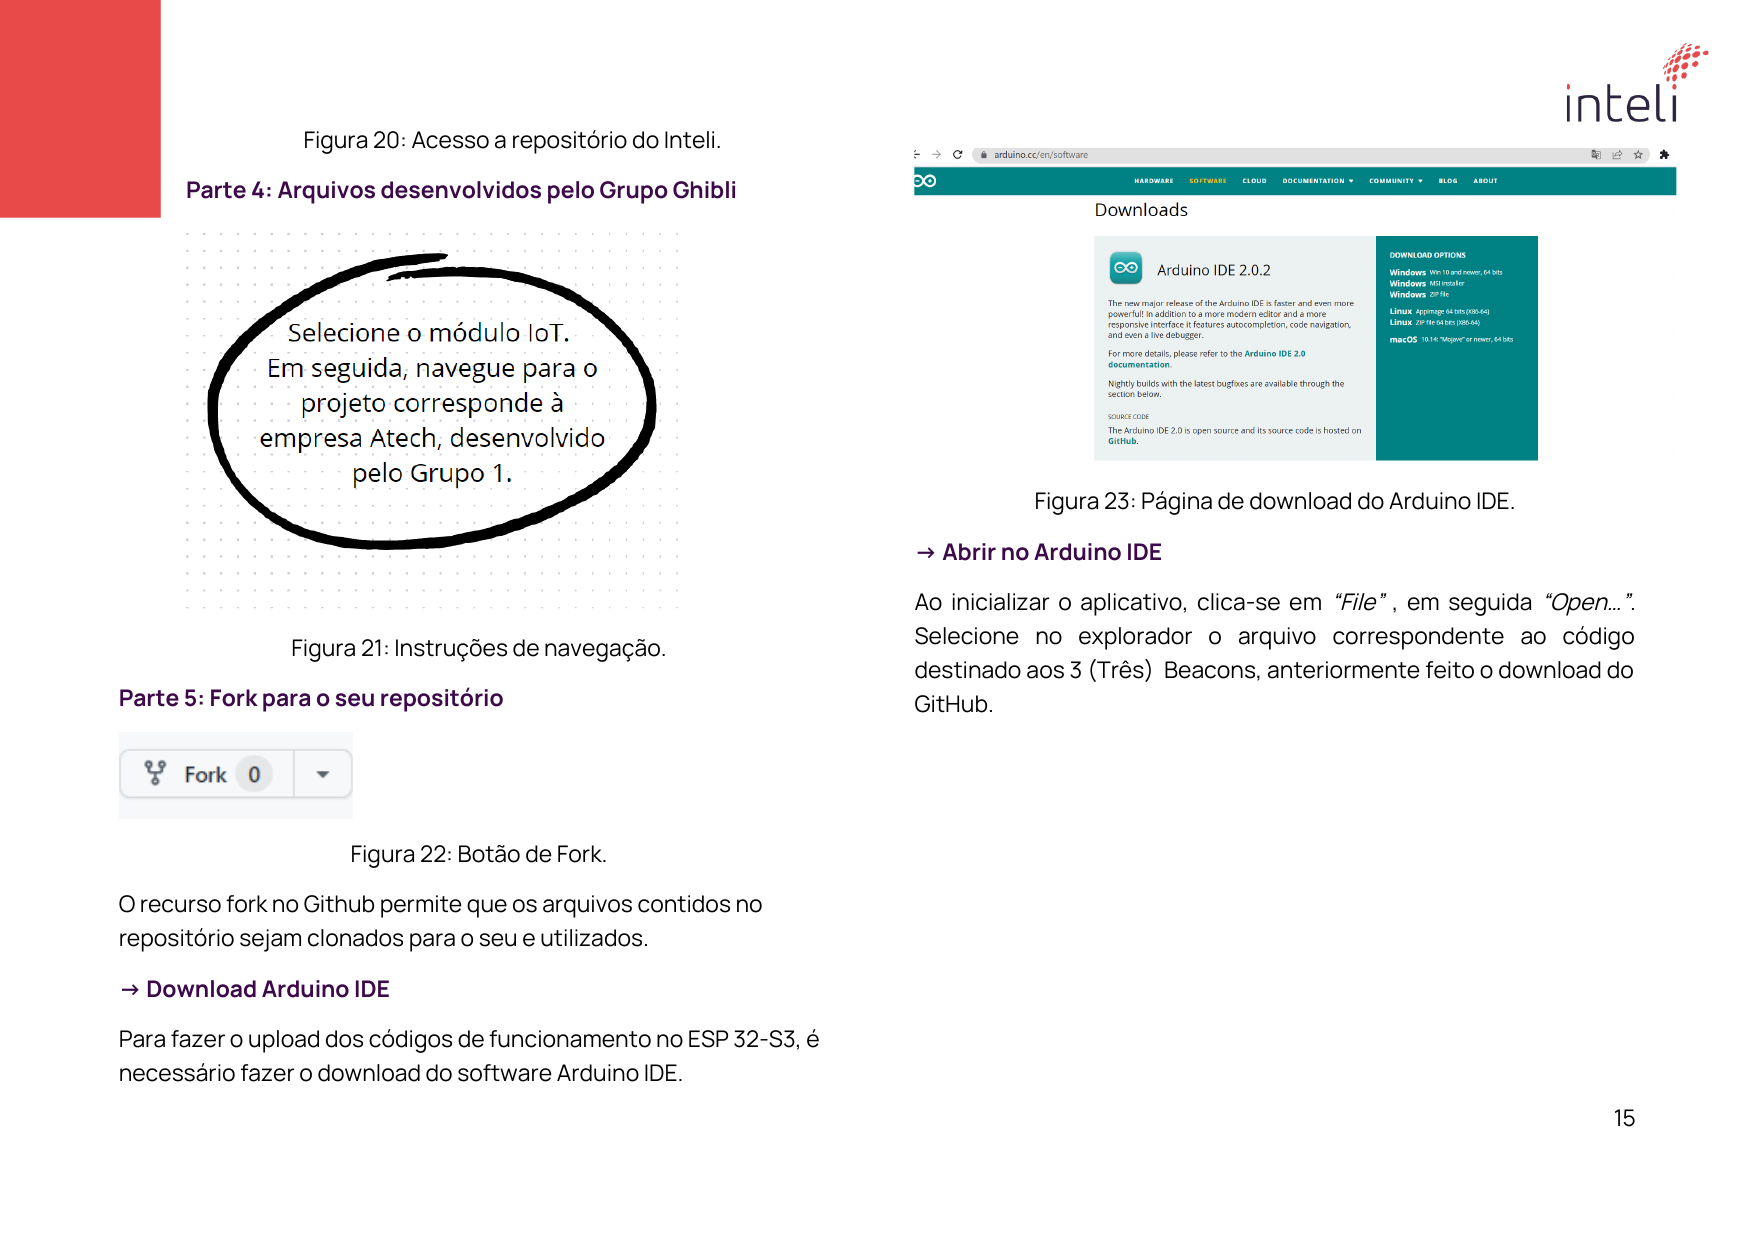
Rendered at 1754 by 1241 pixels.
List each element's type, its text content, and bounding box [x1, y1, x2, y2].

picture [118, 732, 353, 819]
text O recurso fork no Github permite que os arquivos contidos no repositório sejam clonados para o seu e utilizados. [118, 888, 839, 953]
text Para fazer o upload dos códigos de funcionamento no ESP 32-S3, é necessário fazer o download do software Arduino IDE. [118, 1023, 839, 1088]
text Ao inicializar o aplicativo, clica-se em “File” , em seguida “Open…”. Selecione no explorador o arquivo correspondente ao código destinado aos 3 (Três) Beacons, anteriormente feito o download do GitHub. [914, 586, 1636, 719]
text Parte 5: Fork para o seu repositório [118, 682, 839, 713]
text Figura 21: Instruções de navegação. [118, 632, 839, 663]
text Figura 22: Botão de Fork. [118, 838, 839, 869]
picture [914, 148, 1677, 467]
text -> Download Arduino IDE [118, 973, 839, 1004]
text Figura 20: Acesso a repositório do Inteli. [118, 124, 839, 155]
text -> Abrir no Arduino IDE [914, 536, 1636, 567]
picture [1566, 43, 1709, 122]
picture [185, 225, 689, 613]
picture [0, 0, 161, 218]
text Figura 23: Página de download do Arduino IDE. [914, 485, 1636, 517]
text Parte 4: Arquivos desenvolvidos pelo Grupo Ghibli [118, 174, 839, 206]
